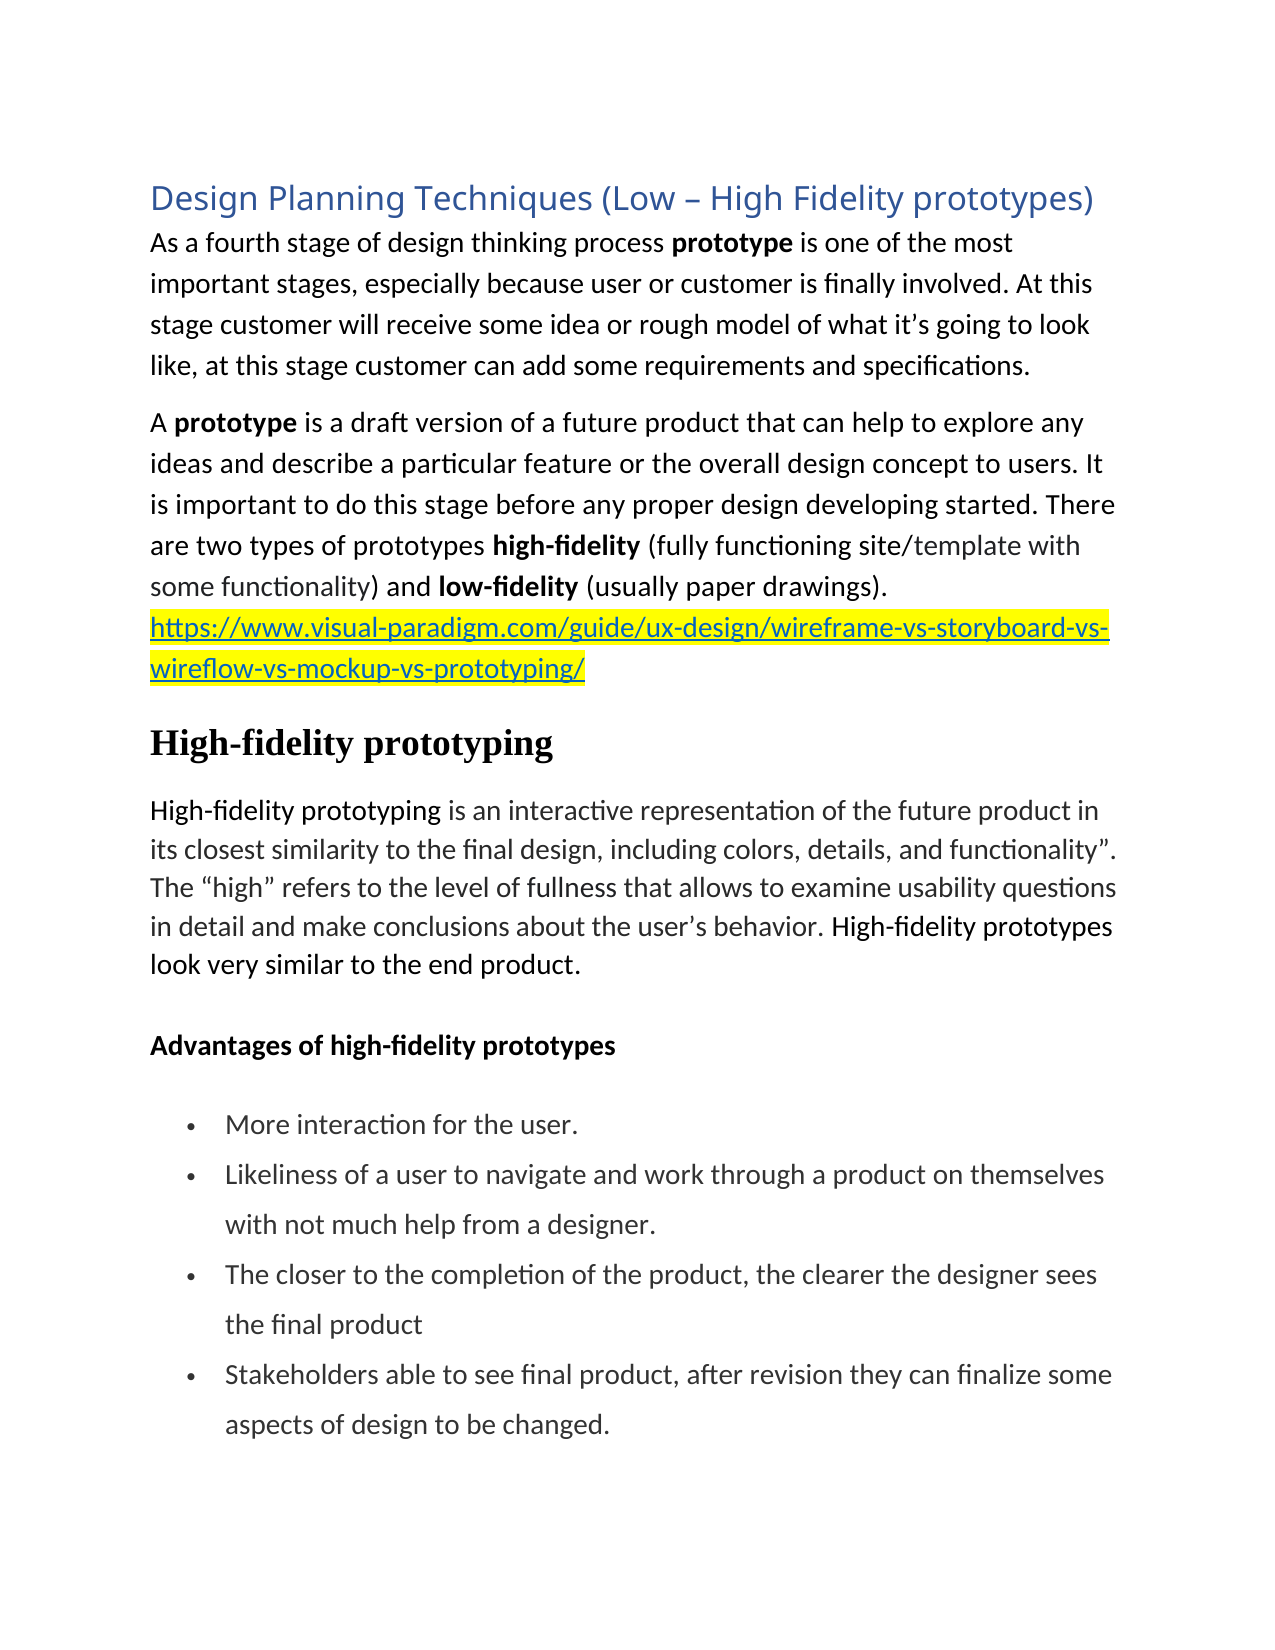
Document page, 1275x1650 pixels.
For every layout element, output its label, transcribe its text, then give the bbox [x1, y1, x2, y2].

text As a fourth stage of design thinking process prototype is one of the most important stages, especially because user or customer is finally involved. At this stage customer will receive some idea or rough model of what it’s going to look like, at this stage customer can add some requirements and specifications. [150, 224, 1125, 382]
list Likeliness of a user to navigate and work through a product on themselves with not much help from a designer. [187, 1142, 1125, 1242]
list The closer to the completion of the product, the clearer the designer sees the final product [187, 1242, 1125, 1342]
list Stakeholders able to see final product, after revision they can finalize some aspects of design to be changed. [187, 1342, 1125, 1442]
subtitle High-fidelity prototyping [150, 720, 1125, 763]
subtitle Design Planning Techniques (Low – High Fidelity prototypes) [150, 175, 1125, 220]
text A prototype is a draft version of a future product that can help to explore any ideas and describe a particular feature or the overall design concept to users. It is important to do this stage before any proper design developing started. There are two types of prototypes high-fidelity (fully functioning site/template with some functionality) and low-fidelity (usually paper drawings). https://www.visual-paradigm.com/guide/ux-design/wireframe-vs-storyboard-vs-wireflow-vs-mockup-vs-prototyping/ [150, 404, 1125, 686]
list More interaction for the user. [187, 1092, 1125, 1142]
text High-fidelity prototyping is an interactive representation of the future product in its closest similarity to the final design, including colors, details, and functionality”. The “high” refers to the level of fullness that allows to examine usability questions in detail and make conclusions about the user’s behavior. High-fidelity prototypes look very similar to the end product. [150, 792, 1125, 982]
text Advantages of high-fidelity prototypes [150, 1016, 1125, 1063]
